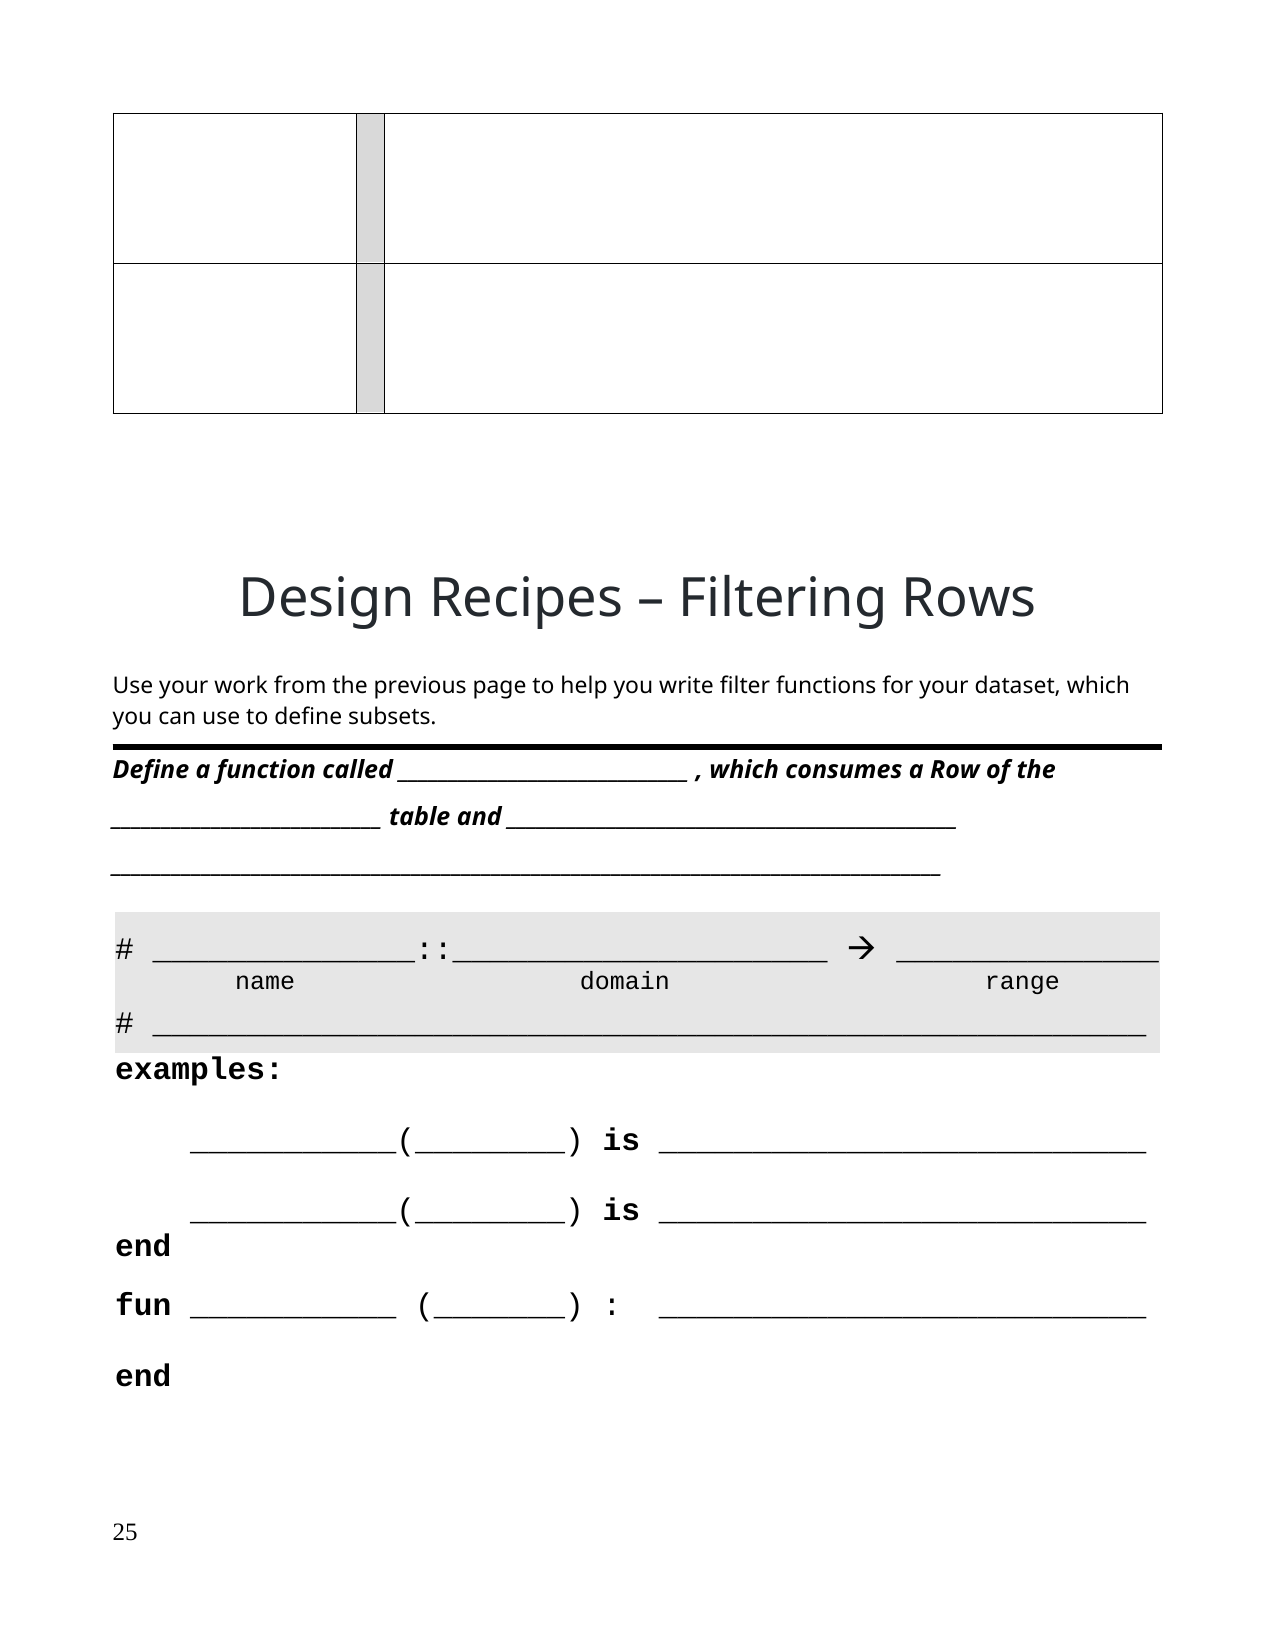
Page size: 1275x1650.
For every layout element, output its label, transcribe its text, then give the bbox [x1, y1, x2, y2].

text Define a function called _____________________________ , which consumes a Row of the [112, 745, 1162, 786]
table_cell fun ___________ (_______) : __________________________ end [115, 1266, 1158, 1395]
table_cell [385, 114, 1162, 262]
text ___________________________________________________________________________________ [112, 837, 1162, 879]
table_cell [114, 114, 356, 262]
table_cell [115, 1053, 1158, 1266]
text ___________________________ table and _____________________________________________ [112, 790, 1162, 833]
subtitle Design Recipes – Filtering Rows [112, 558, 1162, 632]
table_header # ______________::____________________ ______________ name domain range # _____________________________________________________ [115, 912, 1160, 1053]
text Use your work from the previous page to help you write filter functions for your dataset, which you can use to define subsets. [112, 669, 1162, 731]
table_cell [114, 264, 356, 412]
table_cell [357, 264, 384, 412]
table_cell [385, 264, 1162, 412]
table_cell [357, 114, 384, 262]
